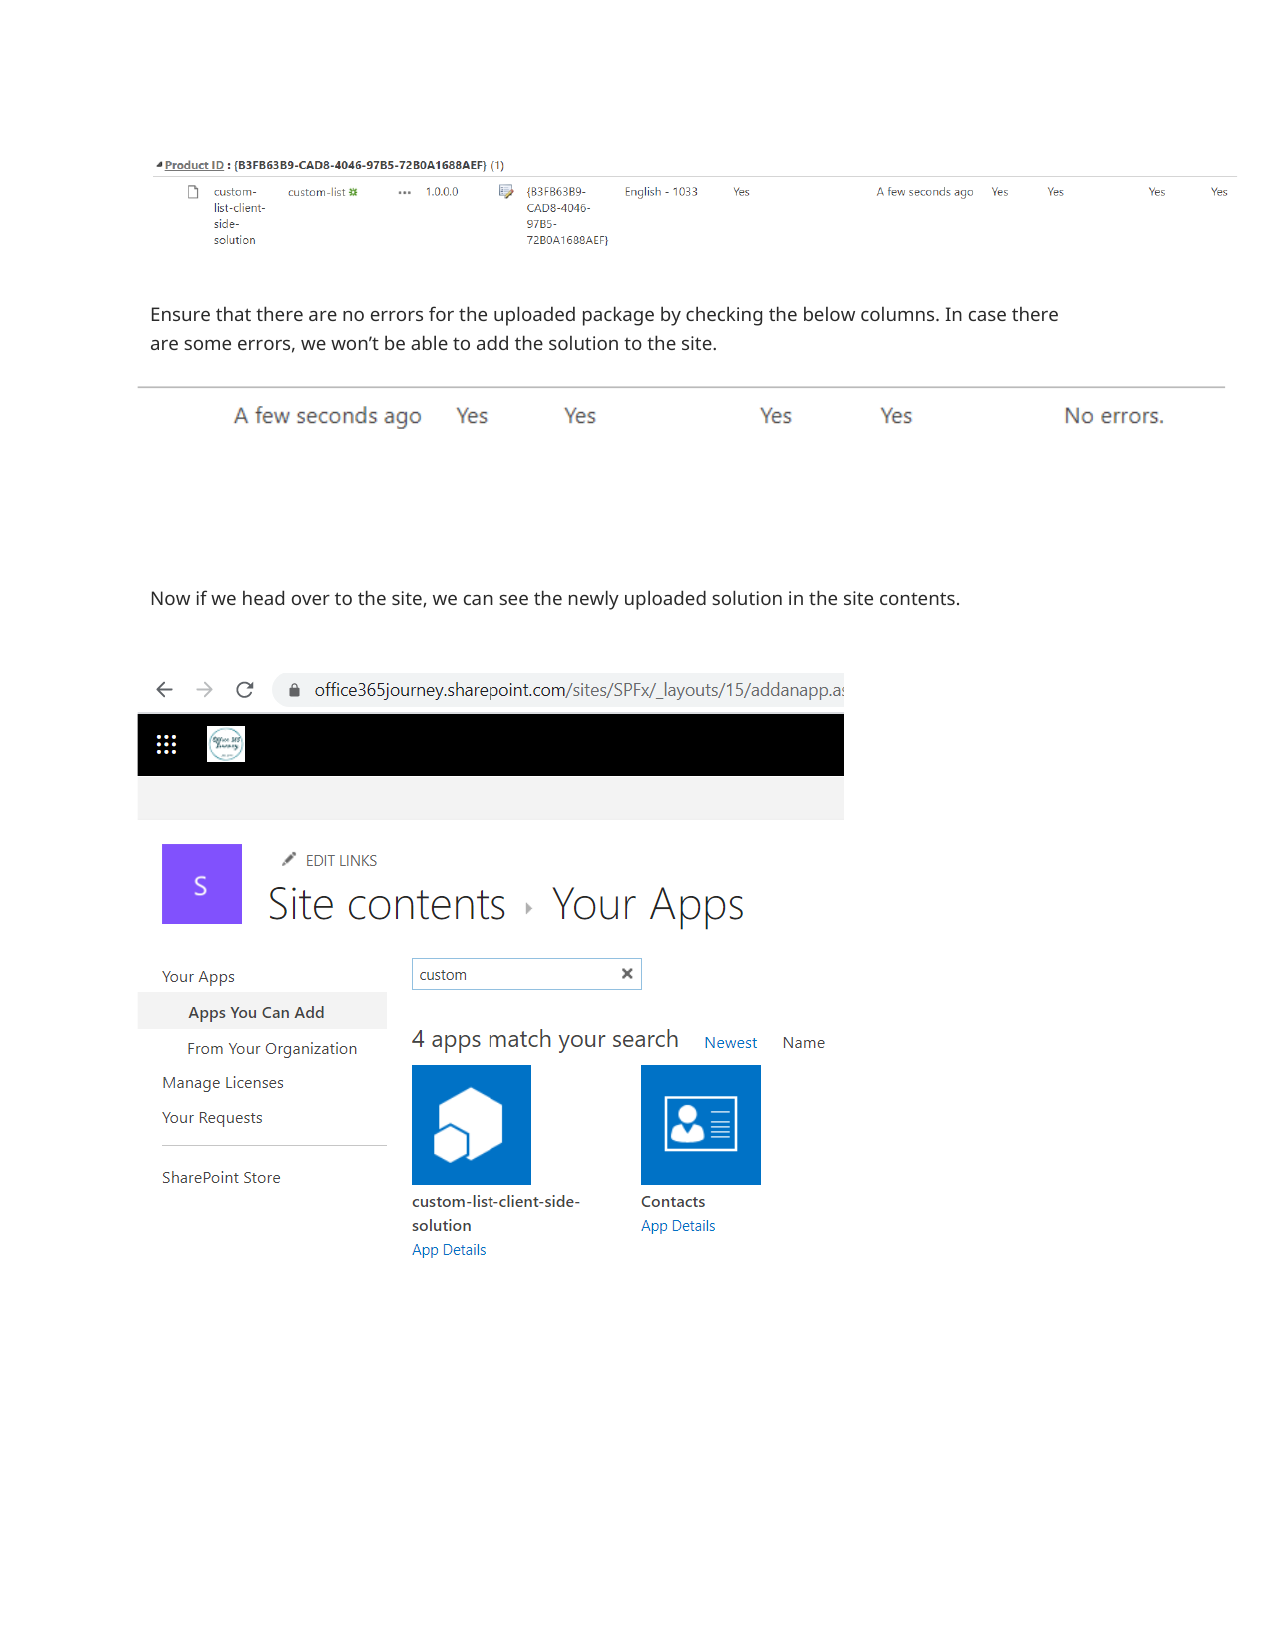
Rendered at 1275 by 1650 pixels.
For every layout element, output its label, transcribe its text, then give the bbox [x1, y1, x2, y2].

text Ensure that there are no errors for the uploaded package by checking the below columns. In case there are some errors, we won’t be able to add the solution to the site. [150, 301, 1077, 356]
text Now if we head over to the site, we can see the newly uploaded solution in the site contents. [150, 585, 1225, 611]
picture [149, 150, 1238, 265]
picture [137, 673, 844, 1293]
picture [137, 360, 1225, 557]
